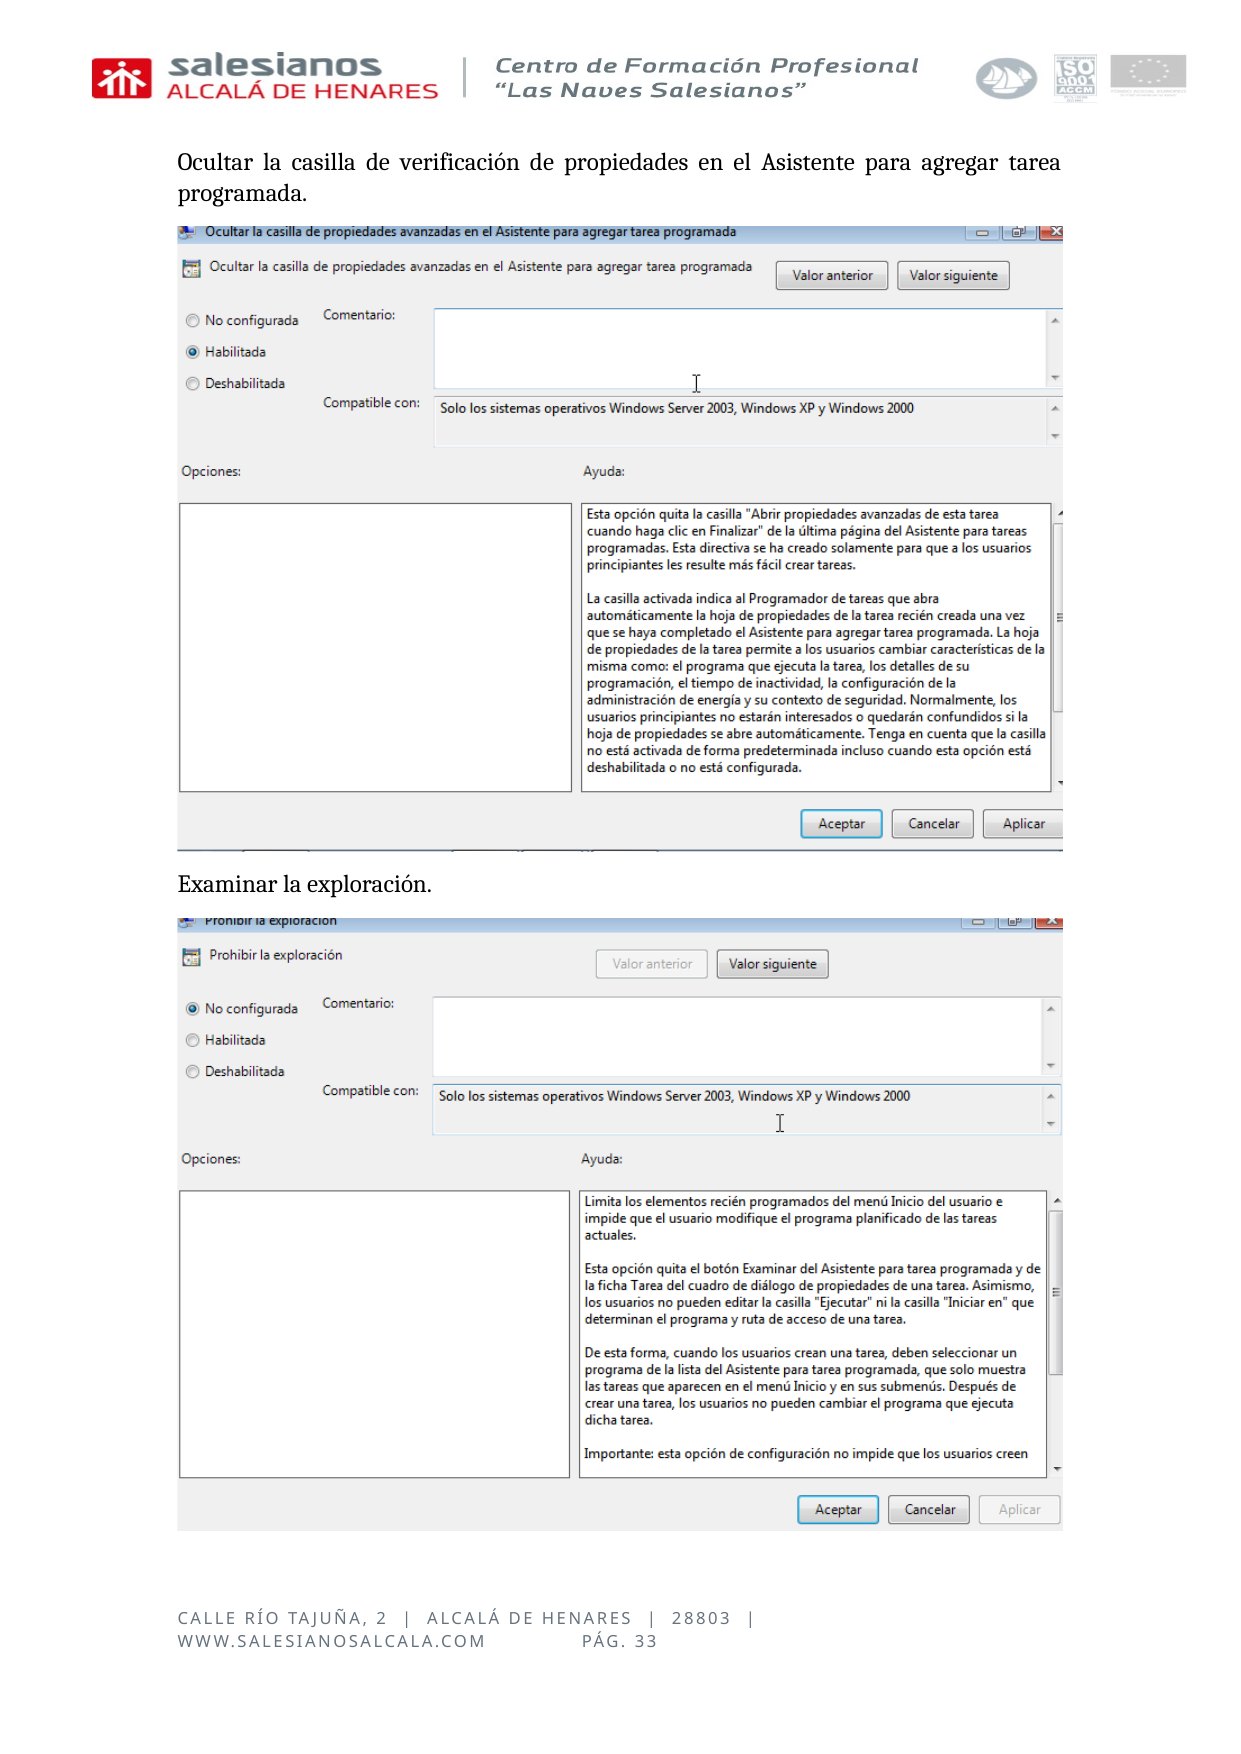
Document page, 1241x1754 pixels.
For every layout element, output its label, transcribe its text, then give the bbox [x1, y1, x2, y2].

picture [177, 918, 1063, 1531]
text Ocultar la casilla de verificación de propiedades en el Asistente para agregar tarea programada. [177, 148, 1063, 207]
text Examinar la exploración. [177, 870, 1063, 899]
picture [177, 226, 1063, 852]
